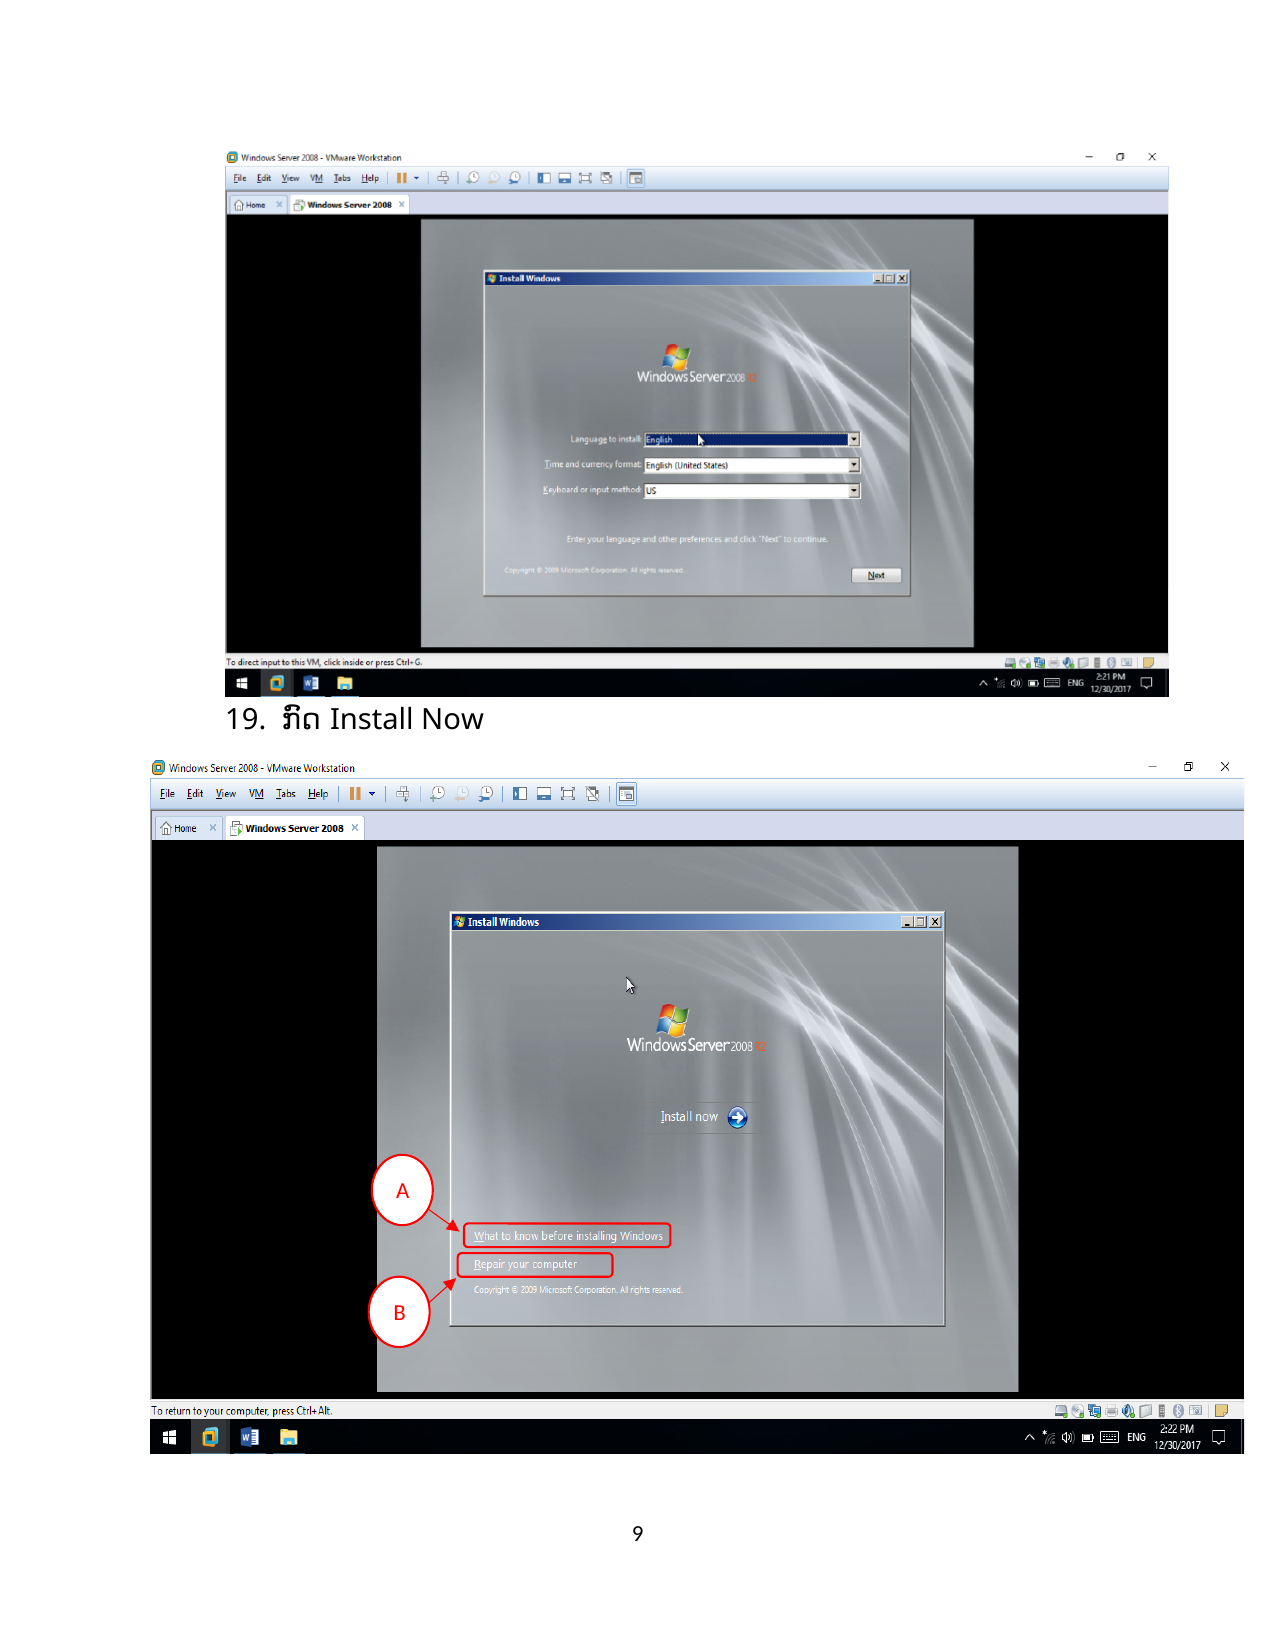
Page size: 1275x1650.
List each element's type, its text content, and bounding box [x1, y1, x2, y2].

list 19. ກົດ Install Now [225, 698, 1125, 738]
picture [225, 150, 1169, 697]
picture [150, 757, 1245, 1454]
